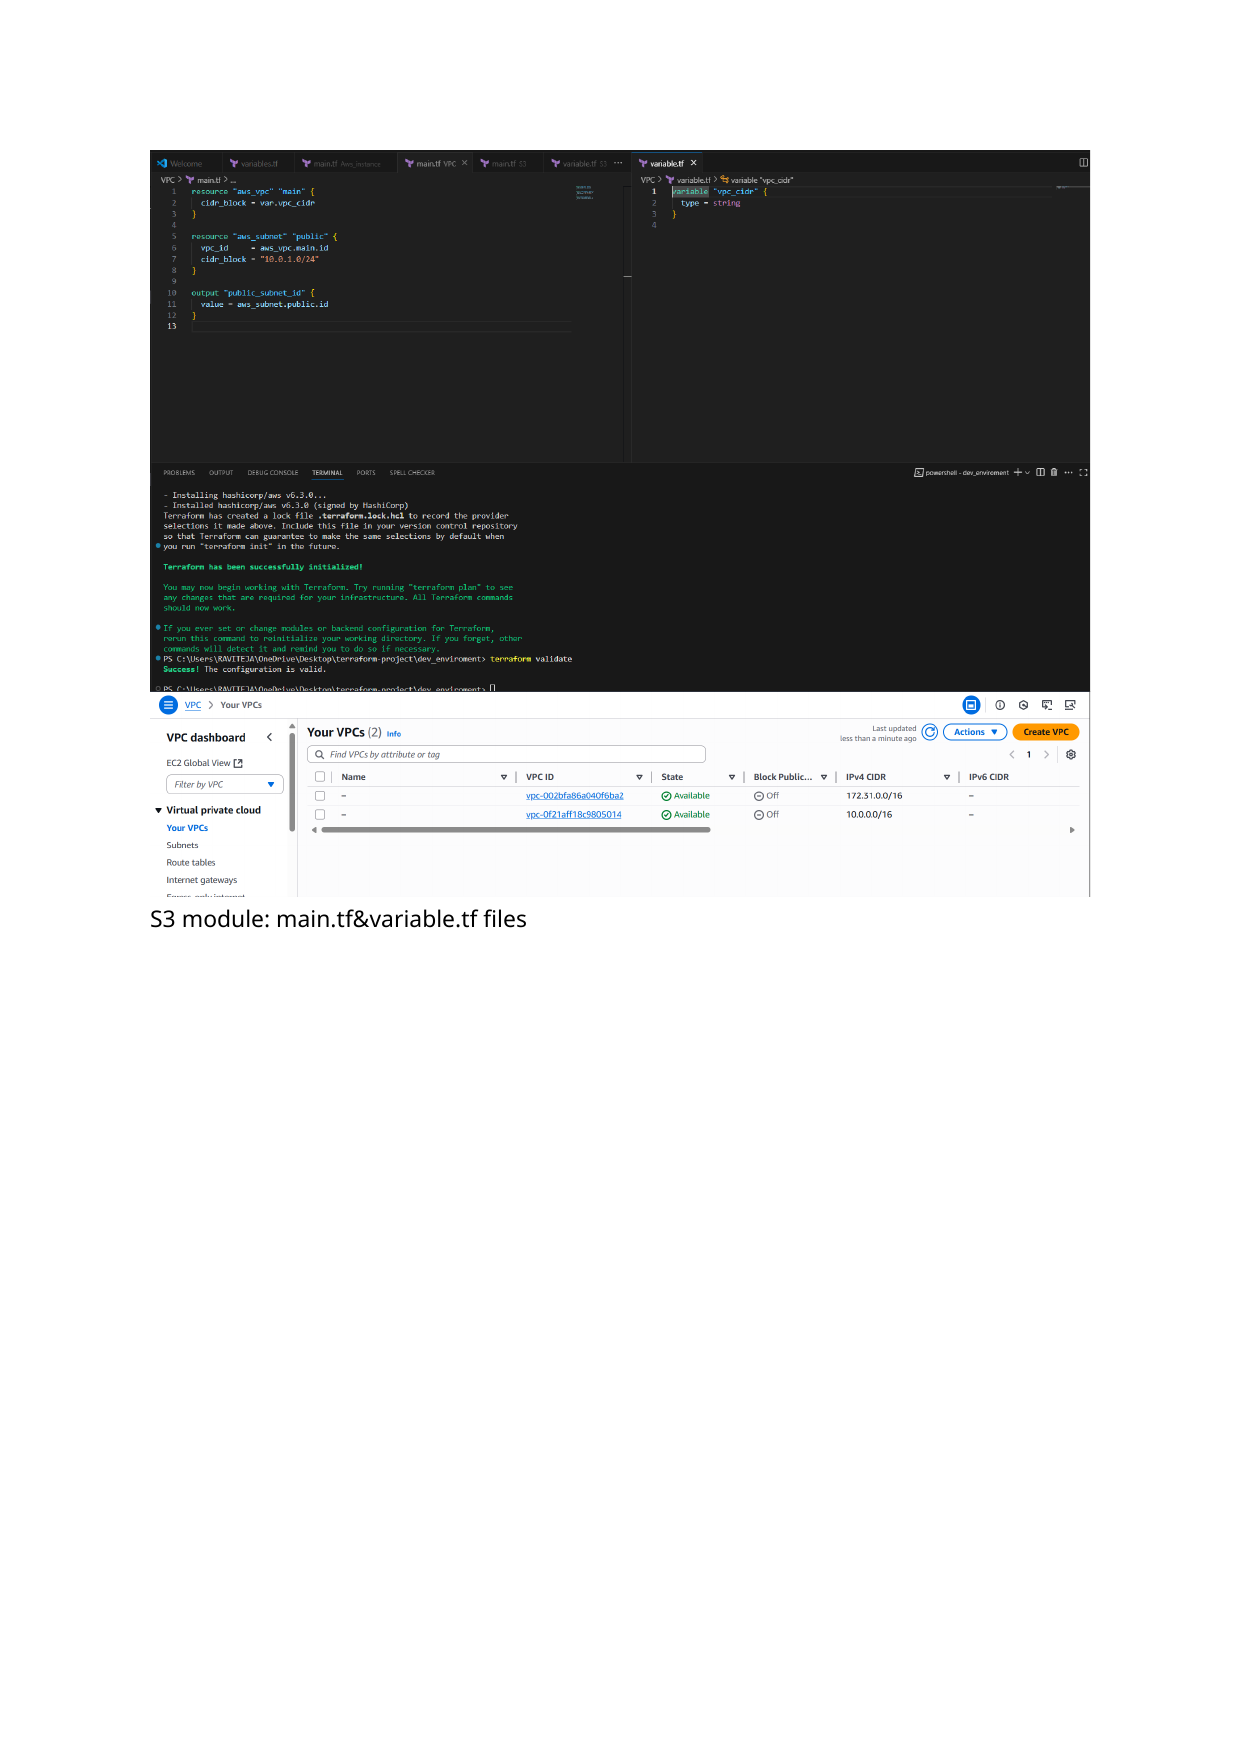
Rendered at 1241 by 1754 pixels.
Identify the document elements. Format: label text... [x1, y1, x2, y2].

text S3 module: main.tf&variable.tf files [150, 897, 1090, 934]
picture [150, 150, 1091, 897]
